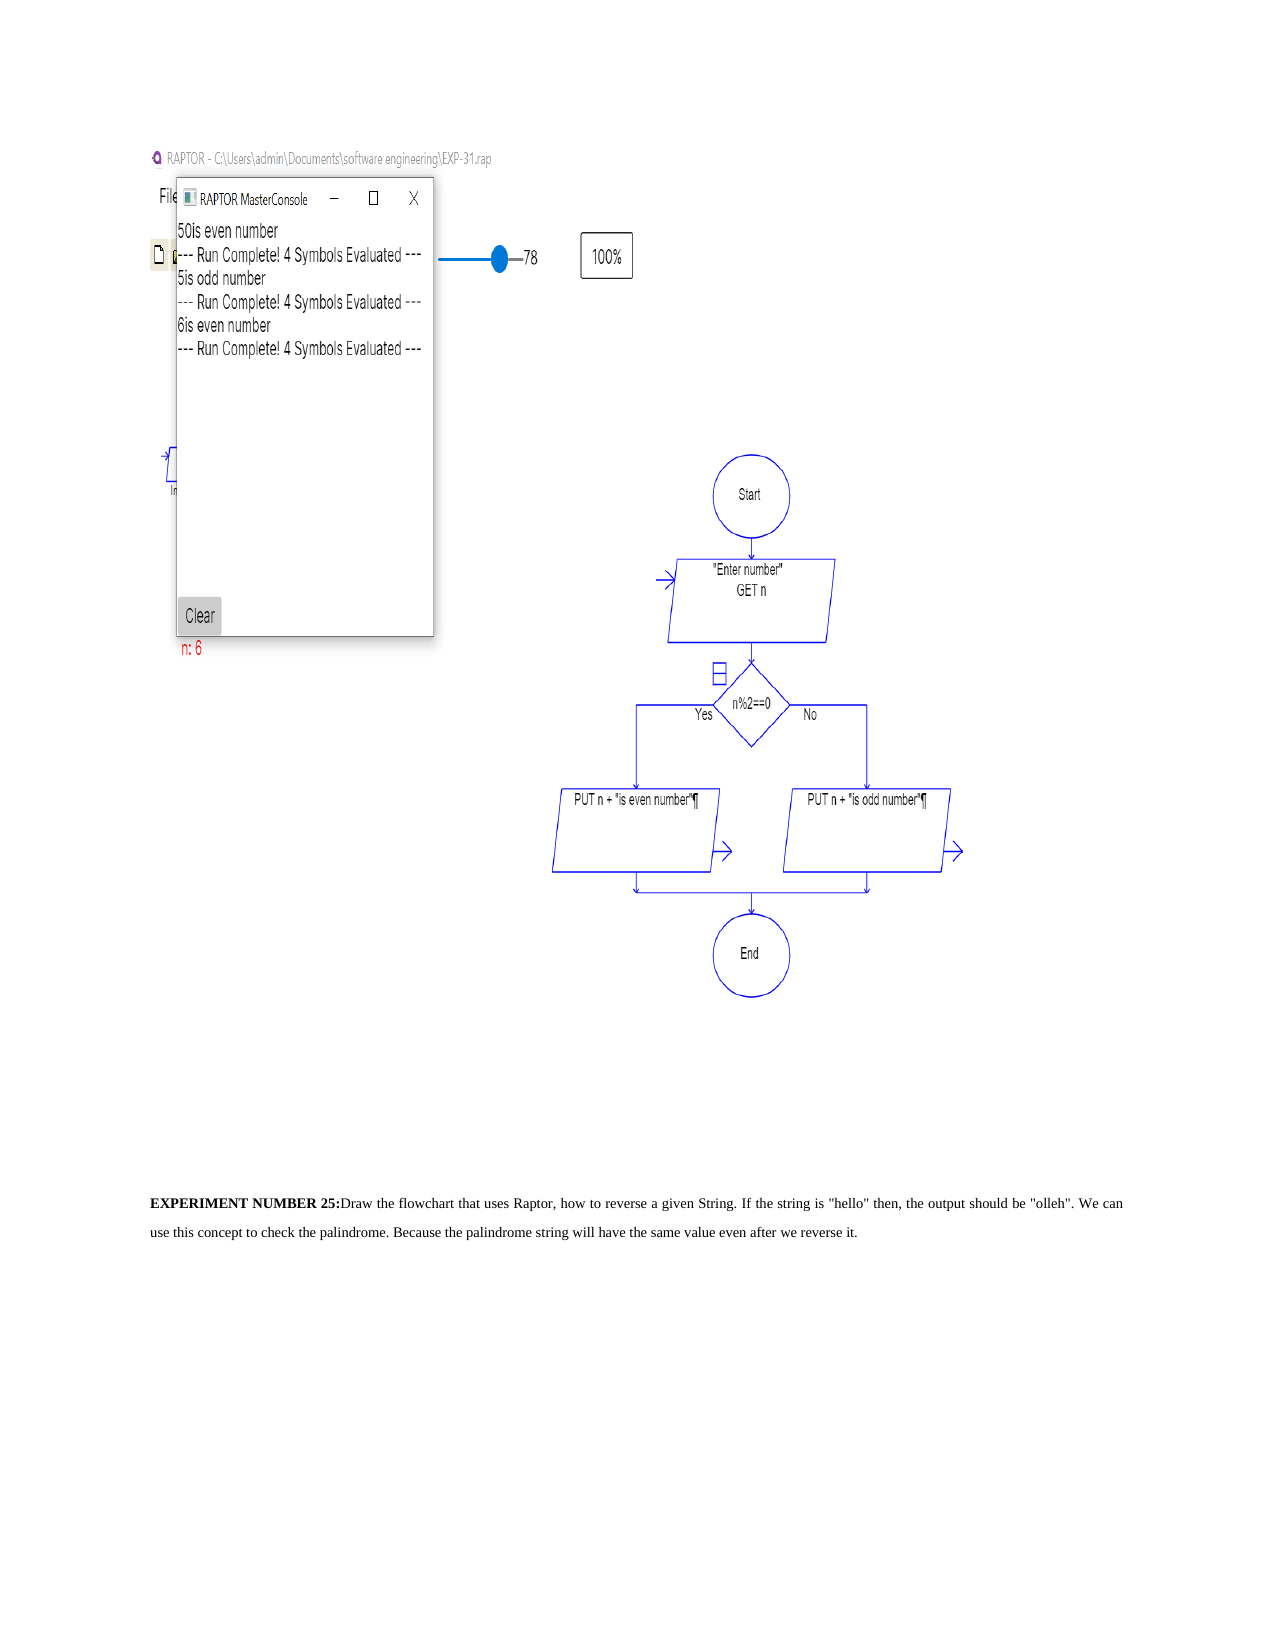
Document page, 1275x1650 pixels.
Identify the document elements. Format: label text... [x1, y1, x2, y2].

picture [149, 150, 1125, 1046]
text EXPERIMENT NUMBER 25:Draw the flowchart that uses Raptor, how to reverse a given String. If the string is "hello" then, the output should be "olleh". We can use this concept to check the palindrome. Because the palindrome string will have the same value even after we reverse it. [150, 1183, 1125, 1241]
